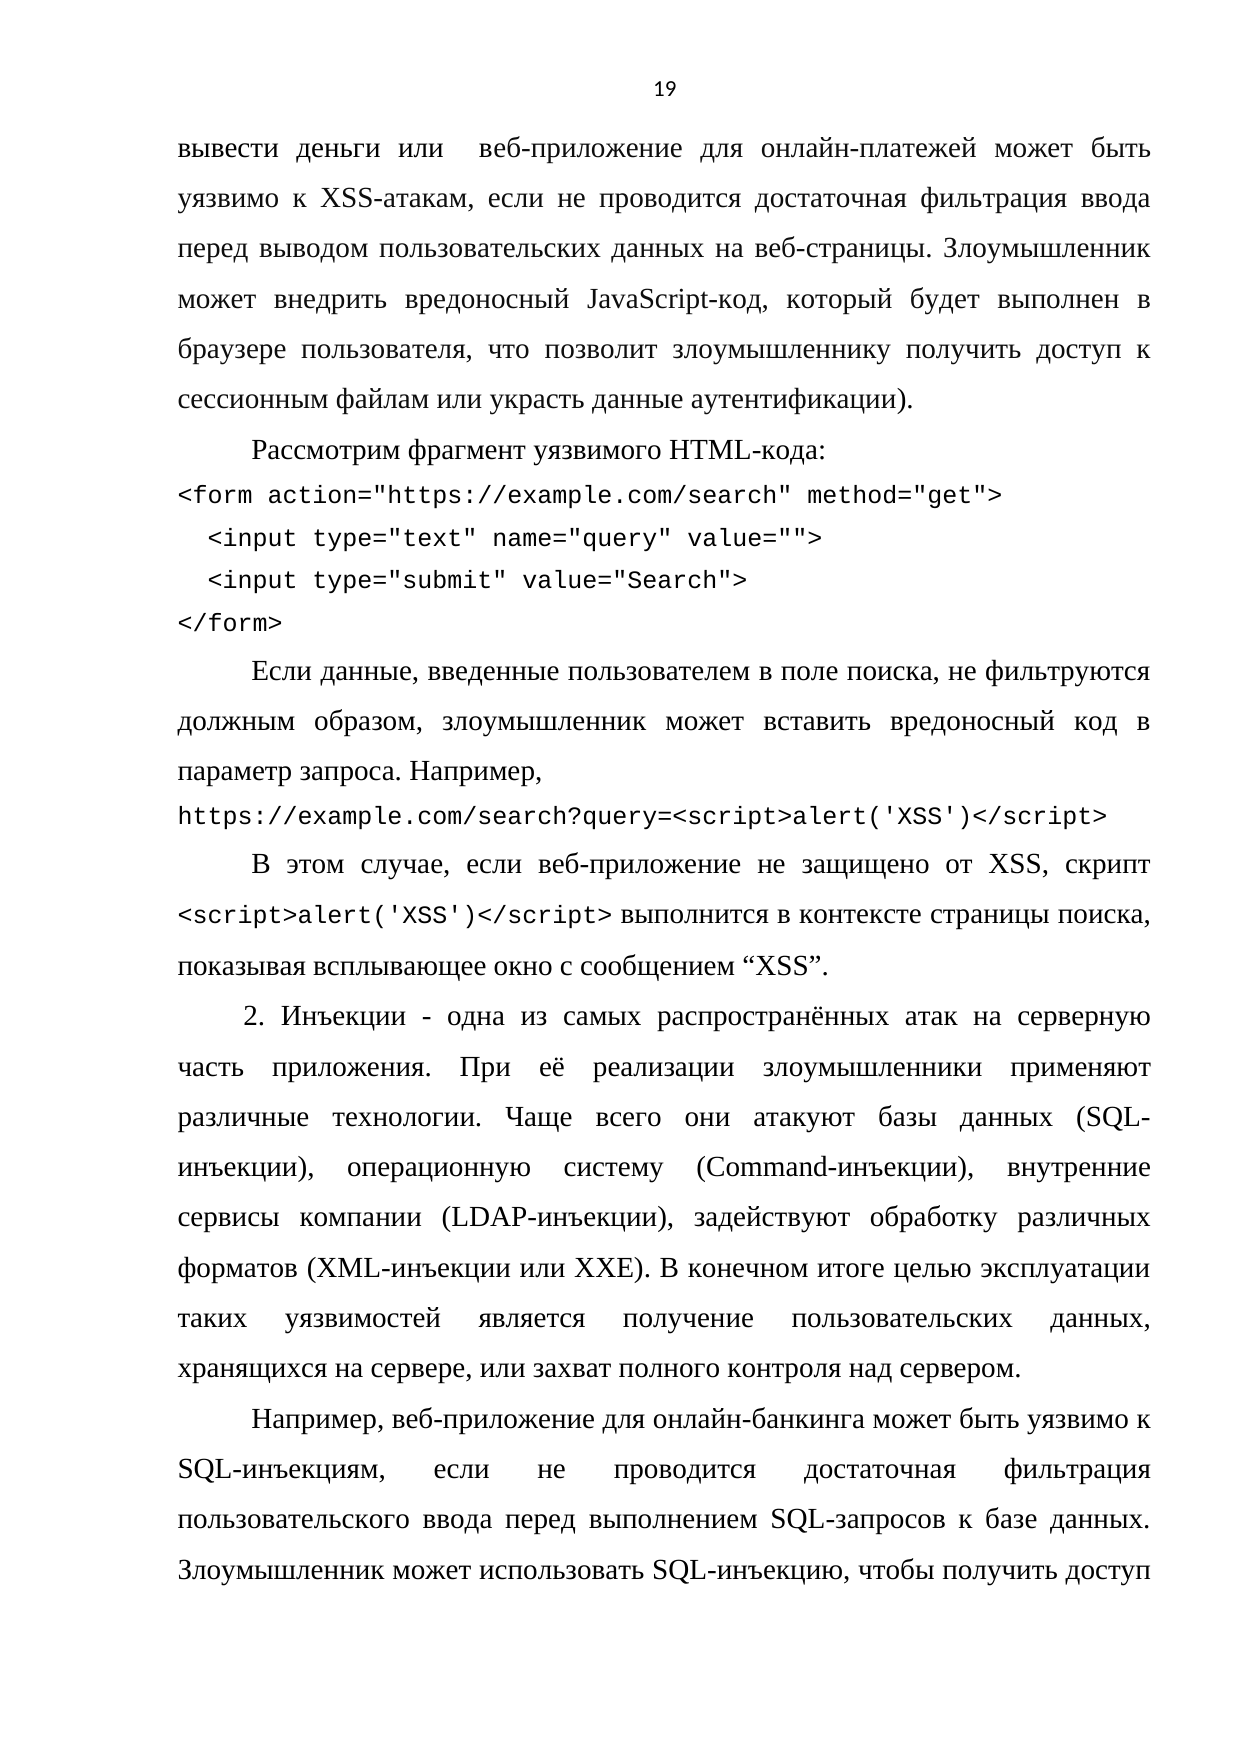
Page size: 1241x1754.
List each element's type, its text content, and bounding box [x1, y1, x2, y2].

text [177, 1401, 1152, 1585]
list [177, 130, 1152, 415]
text В этом случае, если веб-приложение не защищено от XSS, скрипт <script>alert('XSS')</script> выполнится в контексте страницы поиска, показывая всплывающее окно с сообщением “XSS”. [177, 846, 1152, 982]
text <form action="https://example.com/search" method="get"> [177, 483, 1152, 511]
list Инъекции - одна из самых распространённых атак на серверную часть приложения. При её реализации злоумышленники применяют различные технологии. Чаще всего они атакуют базы данных (SQL-инъекции), операционную систему (Command-инъекции), внутренние сервисы компании (LDAP-инъекции), задействуют обработку различных форматов (XML-инъекции или XXE). В конечном итоге целью эксплуатации таких уязвимостей является получение пользовательских данных, хранящихся на сервере, или захват полного контроля над сервером. [177, 998, 1152, 1384]
text <input type="submit" value="Search"> [177, 568, 1152, 596]
text Если данные, введенные пользователем в поле поиска, не фильтруются должным образом, злоумышленник может вставить вредоносный код в параметр запроса. Например, [177, 653, 1152, 787]
text <input type="text" name="query" value=""> [177, 525, 1152, 553]
text Рассмотрим фрагмент уязвимого HTML-кода: [177, 432, 1152, 465]
text https://example.com/search?query=<script>alert('XSS')</script> [177, 804, 1152, 832]
text </form> [177, 610, 1152, 638]
